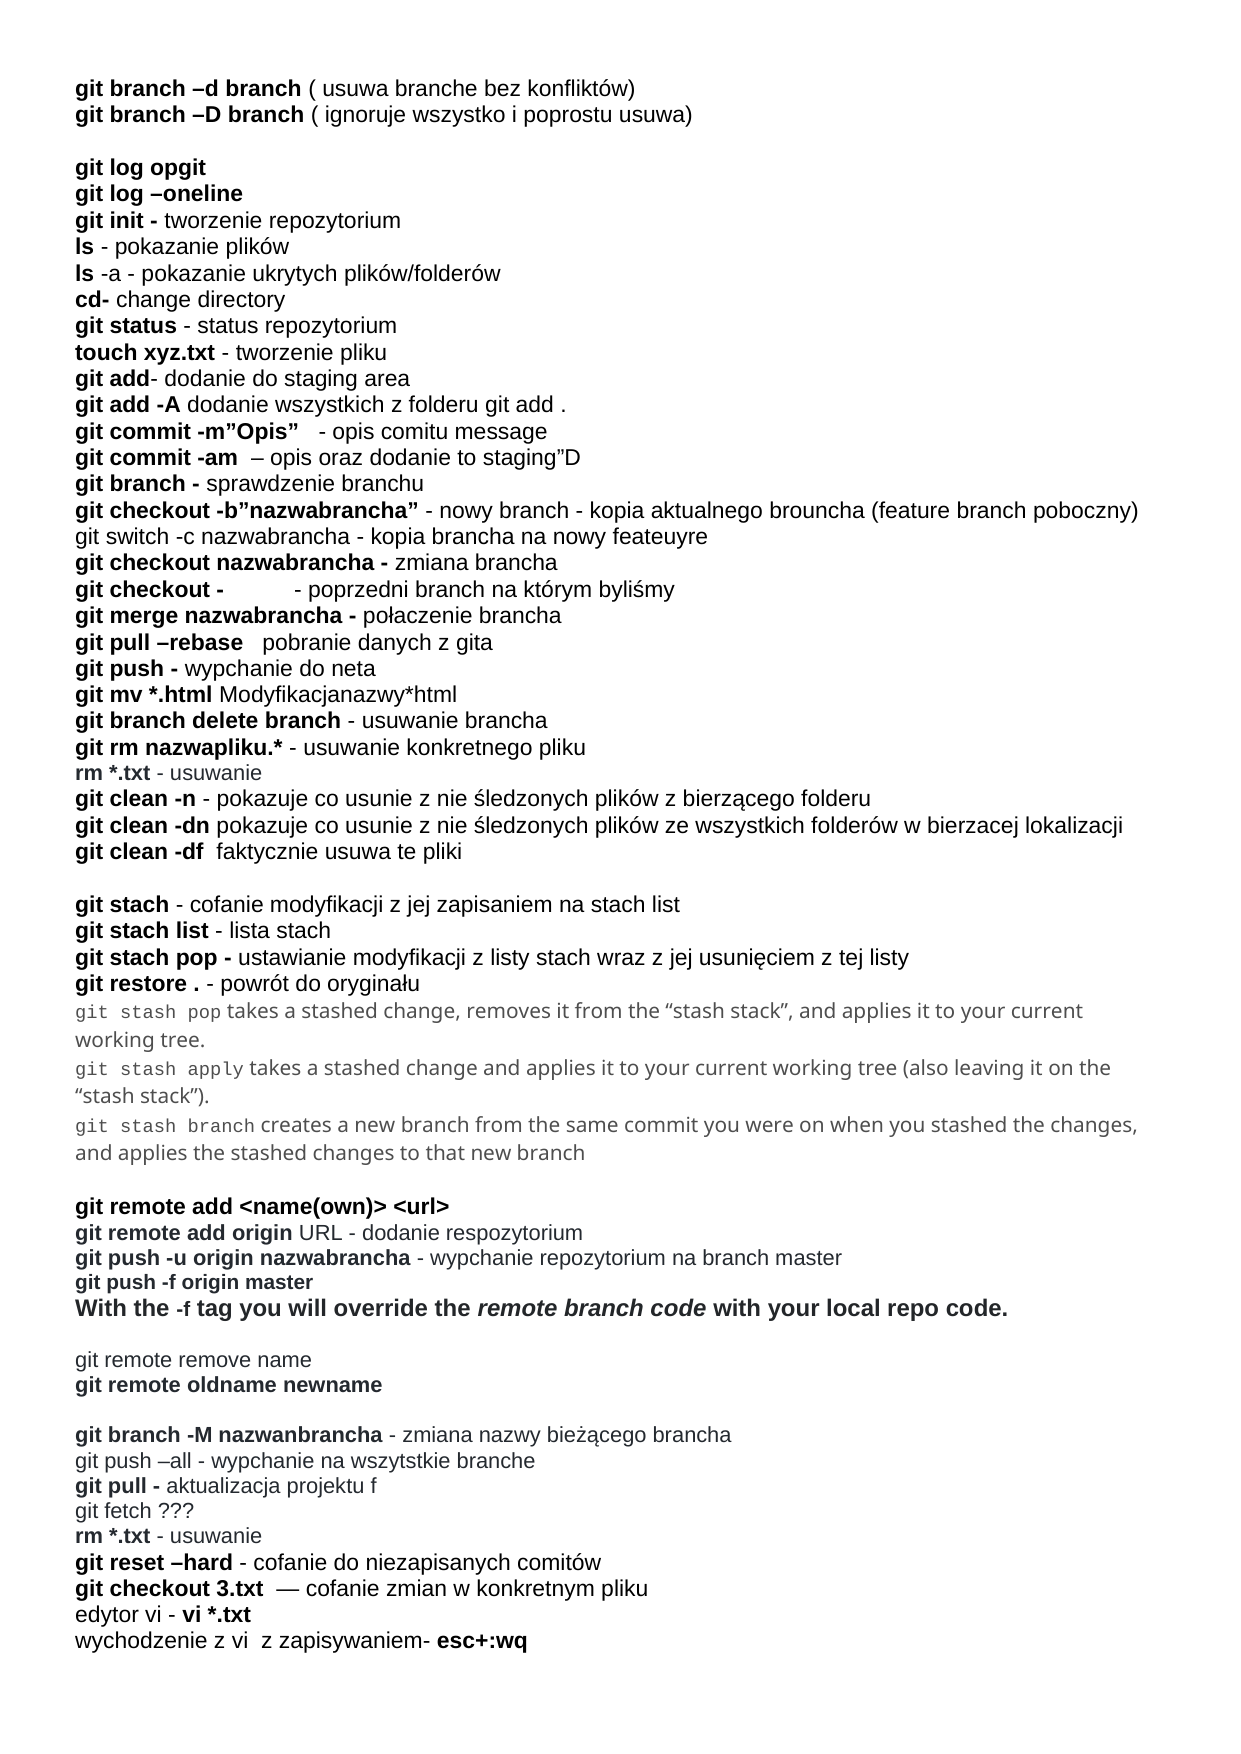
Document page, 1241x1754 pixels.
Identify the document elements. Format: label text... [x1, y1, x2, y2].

text git branch - sprawdzenie branchu [75, 470, 1165, 497]
text git stach - cofanie modyfikacji z jej zapisaniem na stach list [75, 891, 1165, 917]
text git stach pop - ustawianie modyfikacji z listy stach wraz z jej usunięciem z tej listy [75, 943, 1165, 970]
text git clean -dn pokazuje co usunie z nie śledzonych plików ze wszystkich folderów w bierzacej lokalizacji [75, 812, 1165, 838]
text cd- change directory [75, 286, 1165, 312]
text git reset –hard - cofanie do niezapisanych comitów [75, 1548, 1165, 1575]
text git remote add origin URL - dodanie respozytorium [75, 1219, 1165, 1245]
text git fetch ??? [75, 1498, 1165, 1523]
text git commit -m”Opis” - opis comitu message [75, 418, 1165, 444]
text git log opgit [75, 154, 1165, 180]
text git remote remove name [75, 1347, 1165, 1372]
text git checkout nazwabrancha - zmiana brancha [75, 549, 1165, 576]
text git mv *.html Modyfikacjanazwy*html [75, 681, 1165, 707]
text git branch -M nazwanbrancha - zmiana nazwy bieżącego brancha [75, 1422, 1165, 1448]
text git stash apply takes a stashed change and applies it to your current working tree (also leaving it on the “stash stack”). [75, 1053, 1165, 1110]
text git remote add <name(own)> <url> [75, 1193, 1165, 1219]
text ls - pokazanie plików [75, 233, 1165, 259]
text git init - tworzenie repozytorium [75, 207, 1165, 233]
text git checkout 3.txt — cofanie zmian w konkretnym pliku [75, 1575, 1165, 1601]
text git add- dodanie do staging area [75, 365, 1165, 391]
text edytor vi - vi *.txt [75, 1601, 1165, 1627]
text git merge nazwabrancha - połaczenie brancha [75, 602, 1165, 628]
text git branch –D branch ( ignoruje wszystko i poprostu usuwa) [75, 101, 1165, 128]
text git push –all - wypchanie na wszytstkie branche [75, 1448, 1165, 1473]
text git branch delete branch - usuwanie brancha [75, 707, 1165, 734]
text git branch –d branch ( usuwa branche bez konfliktów) [75, 75, 1165, 101]
text git rm nazwapliku.* - usuwanie konkretnego pliku [75, 734, 1165, 760]
text git status - status repozytorium [75, 312, 1165, 338]
text wychodzenie z vi z zapisywaniem- esc+:wq [75, 1627, 1165, 1654]
text touch xyz.txt - tworzenie pliku [75, 338, 1165, 365]
text git pull - aktualizacja projektu f [75, 1473, 1165, 1498]
text git stash branch creates a new branch from the same commit you were on when you stashed the changes, and applies the stashed changes to that new branch [75, 1110, 1165, 1167]
text With the -f tag you will override the remote branch code with your local repo code. [75, 1294, 1165, 1322]
text git push - wypchanie do neta [75, 655, 1165, 681]
text git log –oneline [75, 180, 1165, 207]
text git clean -n - pokazuje co usunie z nie śledzonych plików z bierzącego folderu [75, 785, 1165, 812]
text rm *.txt - usuwanie [75, 760, 1165, 785]
text git checkout -b”nazwabrancha” - nowy branch - kopia aktualnego brouncha (feature branch poboczny) [75, 497, 1165, 523]
text git checkout - - poprzedni branch na którym byliśmy [75, 576, 1165, 602]
text git switch -c nazwabrancha - kopia brancha na nowy feateuyre [75, 523, 1165, 549]
text git remote oldname newname [75, 1372, 1165, 1397]
text git commit -am – opis oraz dodanie to staging”D [75, 444, 1165, 470]
text git push -f origin master [75, 1270, 1165, 1294]
text git add -A dodanie wszystkich z folderu git add . [75, 391, 1165, 418]
text git pull –rebase pobranie danych z gita [75, 628, 1165, 655]
text git restore . - powrót do oryginału [75, 970, 1165, 996]
text ls -a - pokazanie ukrytych plików/folderów [75, 259, 1165, 286]
text git clean -df faktycznie usuwa te pliki [75, 838, 1165, 864]
text git stash pop takes a stashed change, removes it from the “stash stack”, and applies it to your current working tree. [75, 996, 1165, 1053]
text rm *.txt - usuwanie [75, 1523, 1165, 1548]
text git push -u origin nazwabrancha - wypchanie repozytorium na branch master [75, 1245, 1165, 1270]
text git stach list - lista stach [75, 917, 1165, 943]
